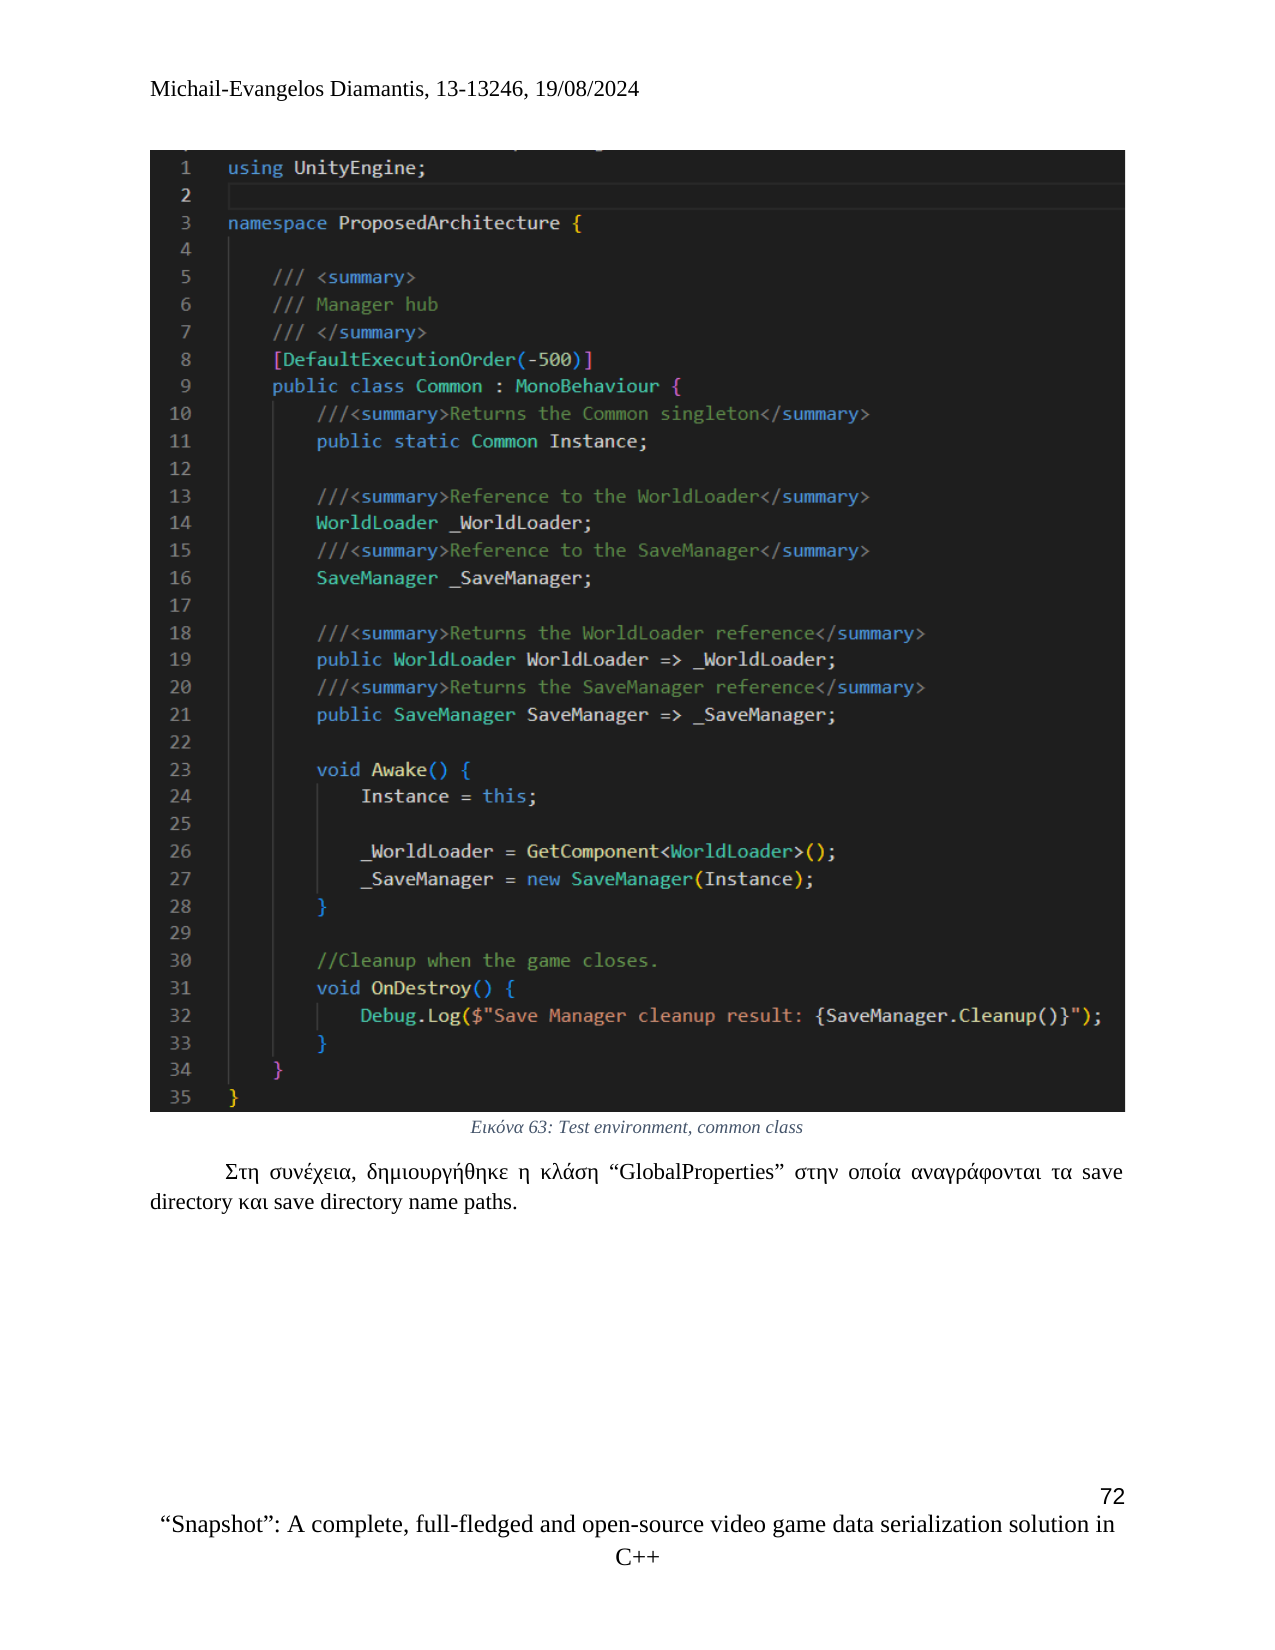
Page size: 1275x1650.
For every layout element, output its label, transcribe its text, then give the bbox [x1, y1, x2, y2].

text Στη συνέχεια, δημιουργήθηκε η κλάση “GlobalProperties” στην οποία αναγράφονται τα save directory και save directory name paths. [150, 1158, 1125, 1215]
text Εικόνα 63: Test environment, common class [150, 1116, 1125, 1137]
picture [150, 150, 1125, 1112]
